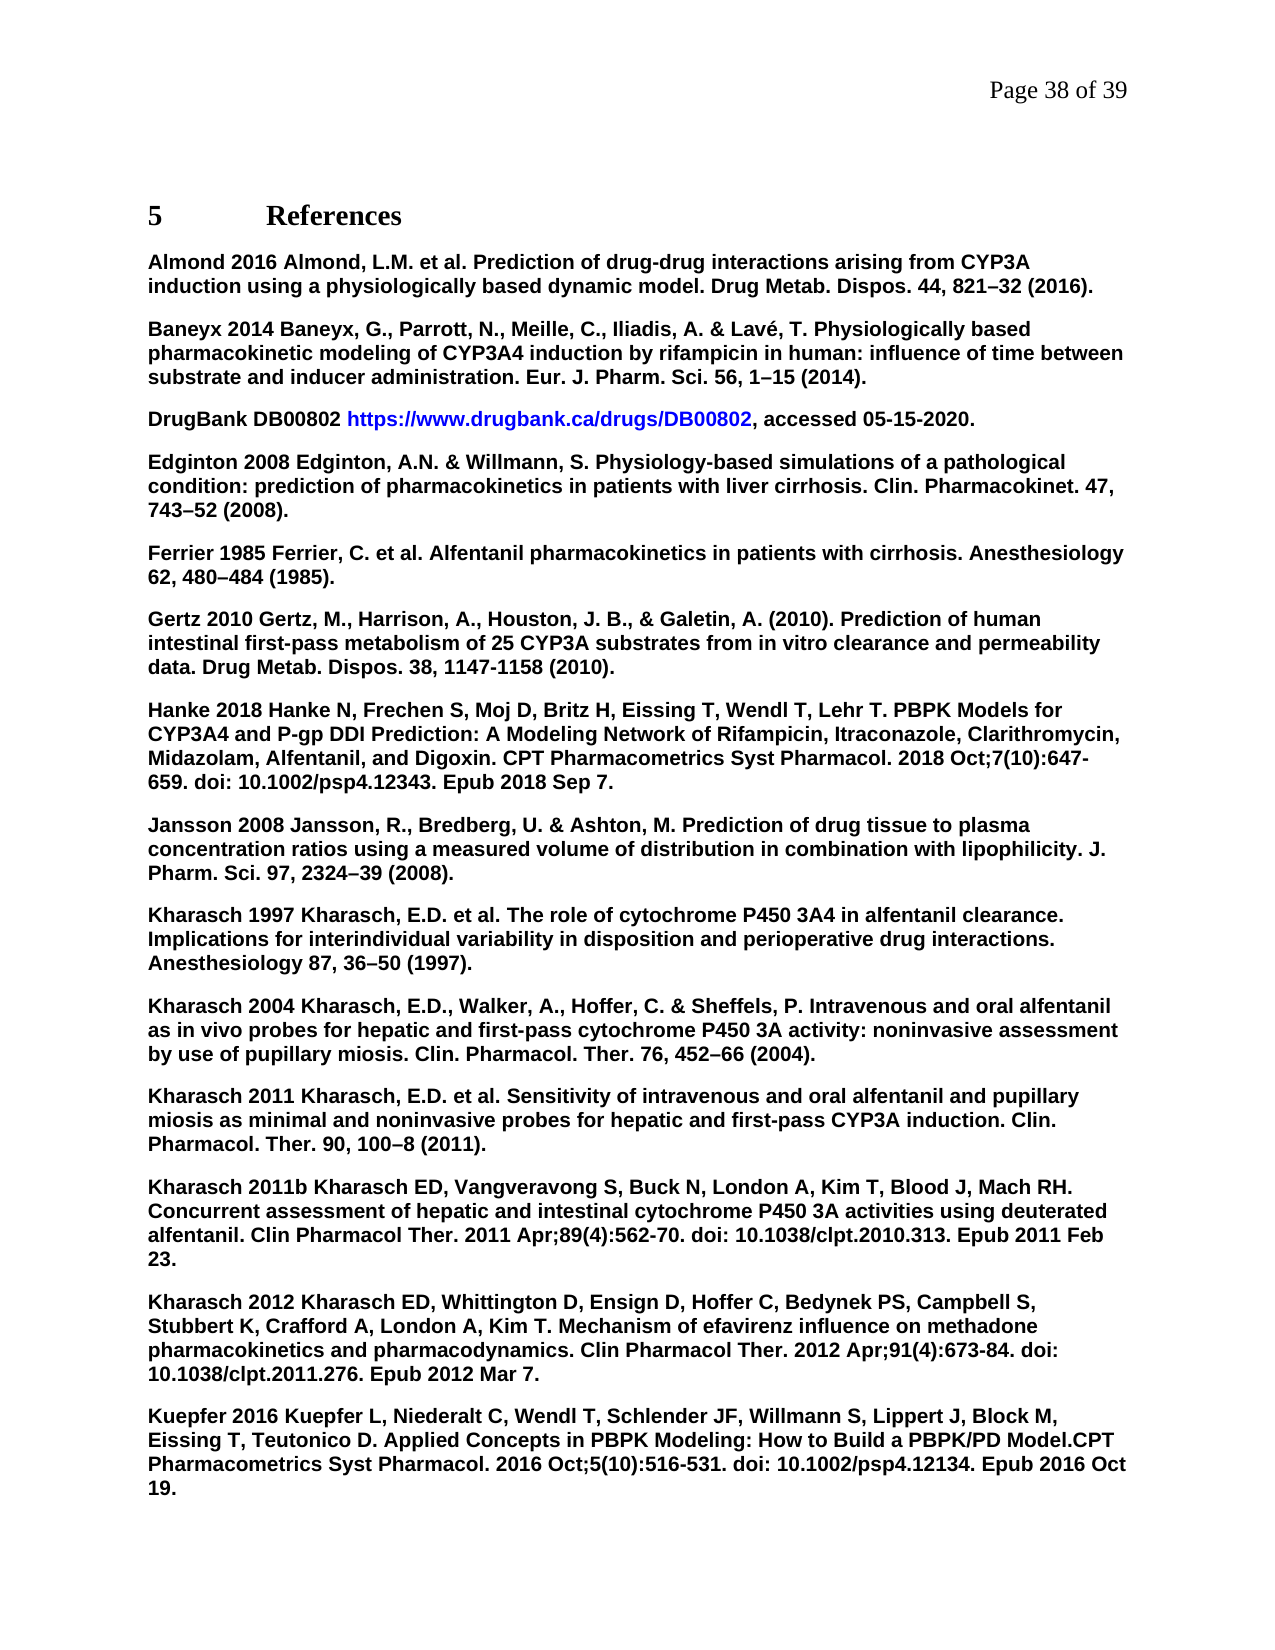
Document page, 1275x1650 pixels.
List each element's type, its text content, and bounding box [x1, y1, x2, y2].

text Kharasch 2011 Kharasch, E.D. et al. Sensitivity of intravenous and oral alfentanil and pupillary miosis as minimal and noninvasive probes for hepatic and first-pass CYP3A induction. Clin. Pharmacol. Ther. 90, 100–8 (2011). [148, 1084, 1127, 1156]
text Edginton 2008 Edginton, A.N. & Willmann, S. Physiology-based simulations of a pathological condition: prediction of pharmacokinetics in patients with liver cirrhosis. Clin. Pharmacokinet. 47, 743–52 (2008). [148, 450, 1127, 522]
text Kharasch 1997 Kharasch, E.D. et al. The role of cytochrome P450 3A4 in alfentanil clearance. Implications for interindividual variability in disposition and perioperative drug interactions. Anesthesiology 87, 36–50 (1997). [148, 903, 1127, 975]
subtitle References [148, 198, 1127, 231]
text Baneyx 2014 Baneyx, G., Parrott, N., Meille, C., Iliadis, A. & Lavé, T. Physiologically based pharmacokinetic modeling of CYP3A4 induction by rifampicin in human: influence of time between substrate and inducer administration. Eur. J. Pharm. Sci. 56, 1–15 (2014). [148, 317, 1127, 388]
text Ferrier 1985 Ferrier, C. et al. Alfentanil pharmacokinetics in patients with cirrhosis. Anesthesiology 62, 480–484 (1985). [148, 541, 1127, 588]
text Gertz 2010 Gertz, M., Harrison, A., Houston, J. B., & Galetin, A. (2010). Prediction of human intestinal first-pass metabolism of 25 CYP3A substrates from in vitro clearance and permeability data. Drug Metab. Dispos. 38, 1147-1158 (2010). [148, 607, 1127, 679]
text Hanke 2018 Hanke N, Frechen S, Moj D, Britz H, Eissing T, Wendl T, Lehr T. PBPK Models for CYP3A4 and P-gp DDI Prediction: A Modeling Network of Rifampicin, Itraconazole, Clarithromycin, Midazolam, Alfentanil, and Digoxin. CPT Pharmacometrics Syst Pharmacol. 2018 Oct;7(10):647-659. doi: 10.1002/psp4.12343. Epub 2018 Sep 7. [148, 698, 1127, 794]
text Kuepfer 2016 Kuepfer L, Niederalt C, Wendl T, Schlender JF, Willmann S, Lippert J, Block M, Eissing T, Teutonico D. Applied Concepts in PBPK Modeling: How to Build a PBPK/PD Model.CPT Pharmacometrics Syst Pharmacol. 2016 Oct;5(10):516-531. doi: 10.1002/psp4.12134. Epub 2016 Oct 19. [148, 1404, 1127, 1500]
text Kharasch 2011b Kharasch ED, Vangveravong S, Buck N, London A, Kim T, Blood J, Mach RH. Concurrent assessment of hepatic and intestinal cytochrome P450 3A activities using deuterated alfentanil. Clin Pharmacol Ther. 2011 Apr;89(4):562-70. doi: 10.1038/clpt.2010.313. Epub 2011 Feb 23. [148, 1175, 1127, 1271]
text Kharasch 2012 Kharasch ED, Whittington D, Ensign D, Hoffer C, Bedynek PS, Campbell S, Stubbert K, Crafford A, London A, Kim T. Mechanism of efavirenz influence on methadone pharmacokinetics and pharmacodynamics. Clin Pharmacol Ther. 2012 Apr;91(4):673-84. doi: 10.1038/clpt.2011.276. Epub 2012 Mar 7. [148, 1289, 1127, 1385]
text DrugBank DB00802 https://www.drugbank.ca/drugs/DB00802, accessed 05-15-2020. [148, 407, 1127, 431]
text Almond 2016 Almond, L.M. et al. Prediction of drug-drug interactions arising from CYP3A induction using a physiologically based dynamic model. Drug Metab. Dispos. 44, 821–32 (2016). [148, 250, 1127, 298]
text Jansson 2008 Jansson, R., Bredberg, U. & Ashton, M. Prediction of drug tissue to plasma concentration ratios using a measured volume of distribution in combination with lipophilicity. J. Pharm. Sci. 97, 2324–39 (2008). [148, 812, 1127, 884]
text Kharasch 2004 Kharasch, E.D., Walker, A., Hoffer, C. & Sheffels, P. Intravenous and oral alfentanil as in vivo probes for hepatic and first-pass cytochrome P450 3A activity: noninvasive assessment by use of pupillary miosis. Clin. Pharmacol. Ther. 76, 452–66 (2004). [148, 994, 1127, 1066]
